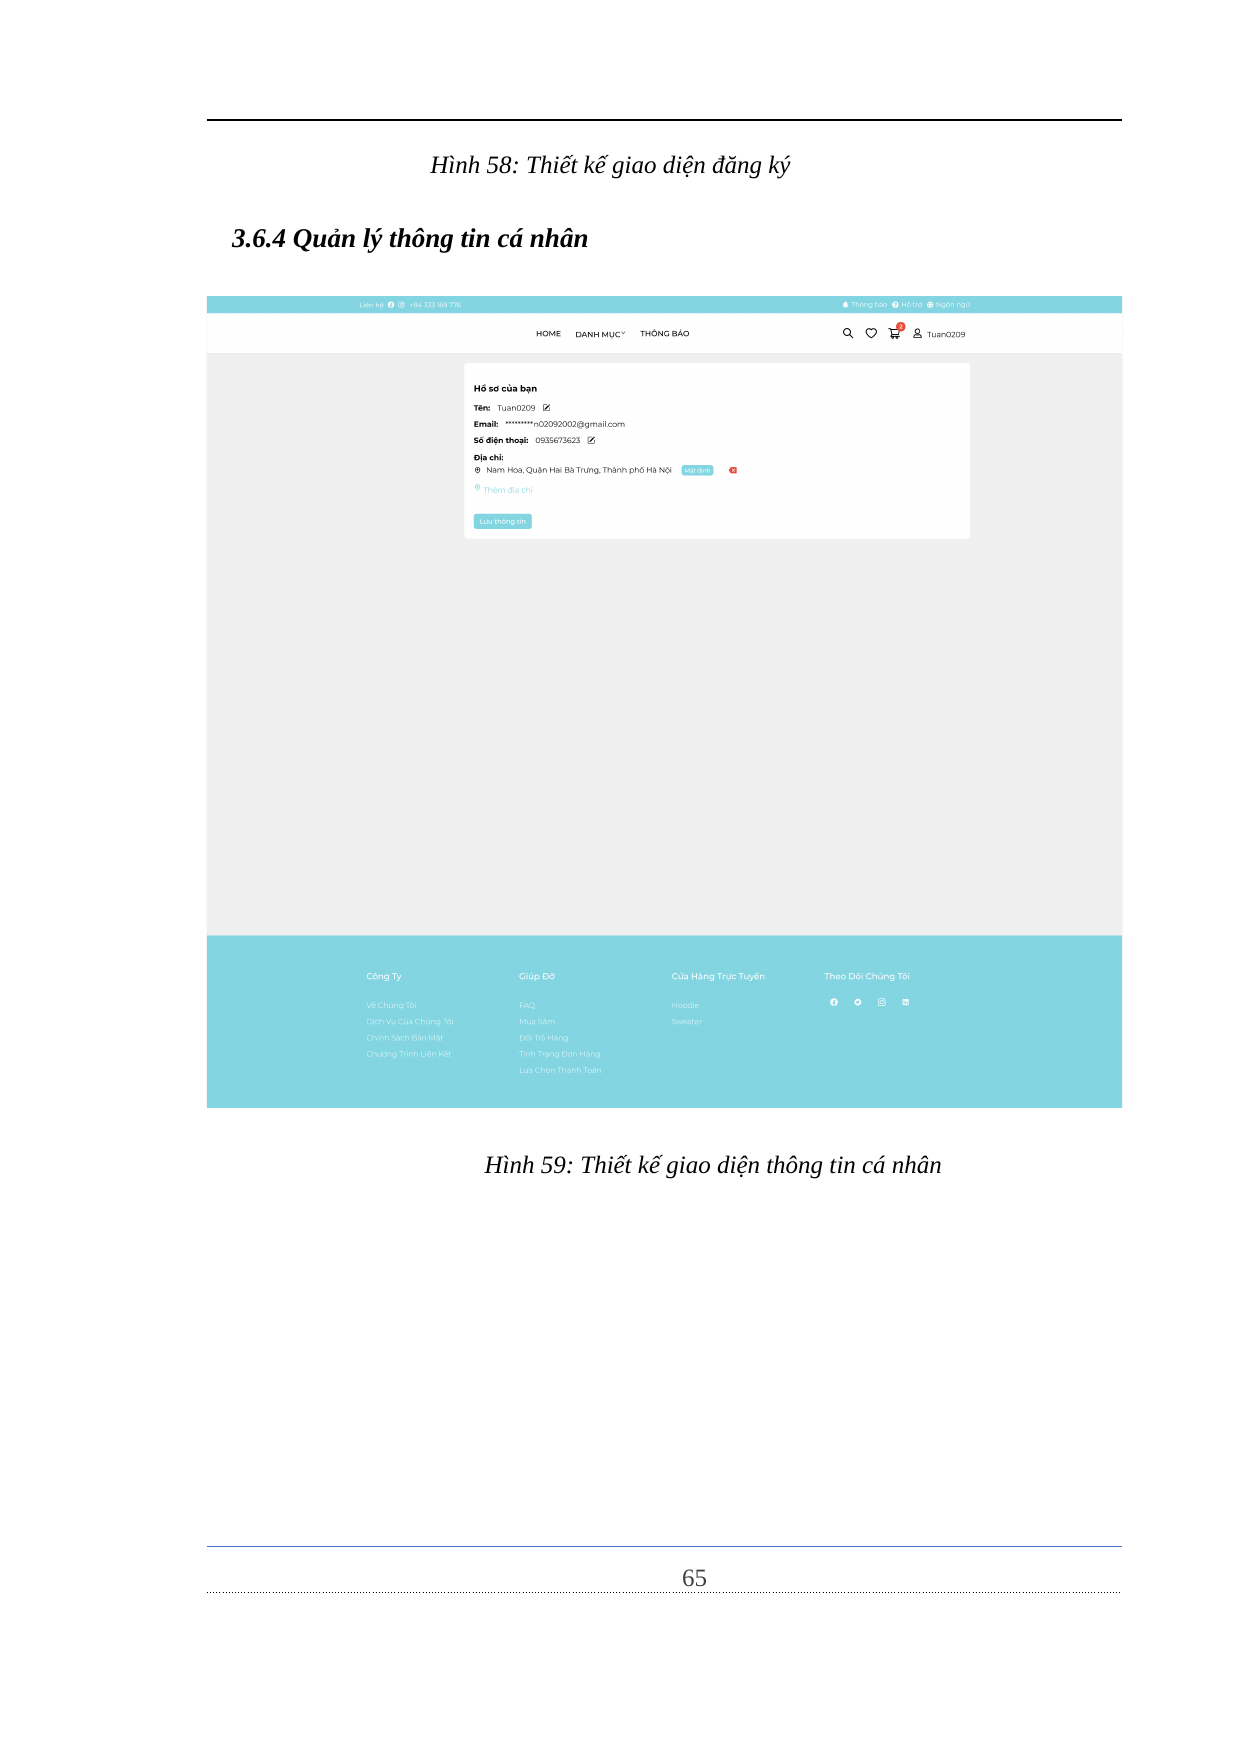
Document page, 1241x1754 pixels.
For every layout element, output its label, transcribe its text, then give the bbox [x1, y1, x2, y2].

text Hình 58: Thiết kế giao diện đăng ký [207, 150, 1122, 178]
text Hình 59: Thiết kế giao diện thông tin cá nhân [207, 1150, 1122, 1179]
subtitle 3.6.4 Quản lý thông tin cá nhân [232, 222, 1122, 253]
picture [206, 296, 1123, 1108]
